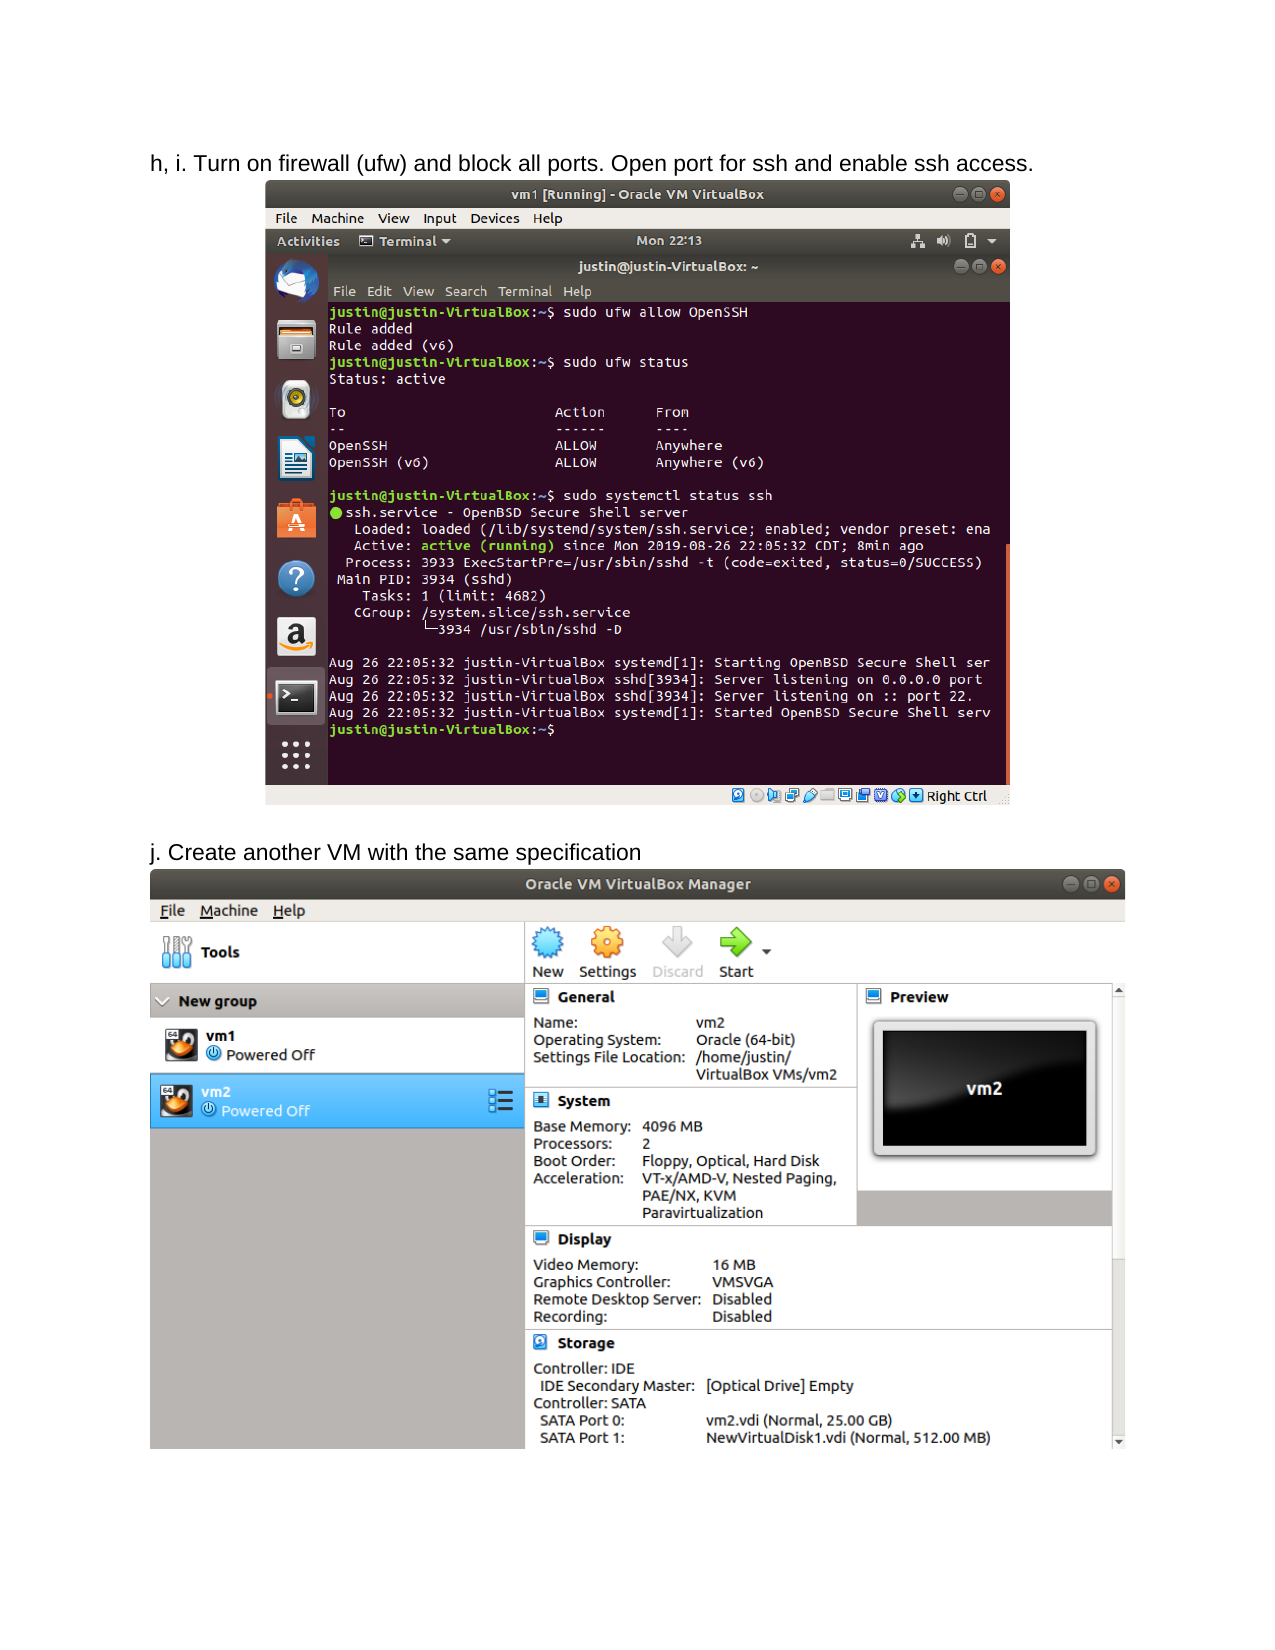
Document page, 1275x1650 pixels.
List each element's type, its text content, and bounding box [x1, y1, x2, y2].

text j. Create another VM with the same specification [150, 839, 1125, 865]
text h, i. Turn on firewall (ufw) and block all ports. Open port for ssh and enable ssh access. [150, 150, 1125, 176]
picture [150, 869, 1125, 1449]
picture [265, 180, 1010, 805]
